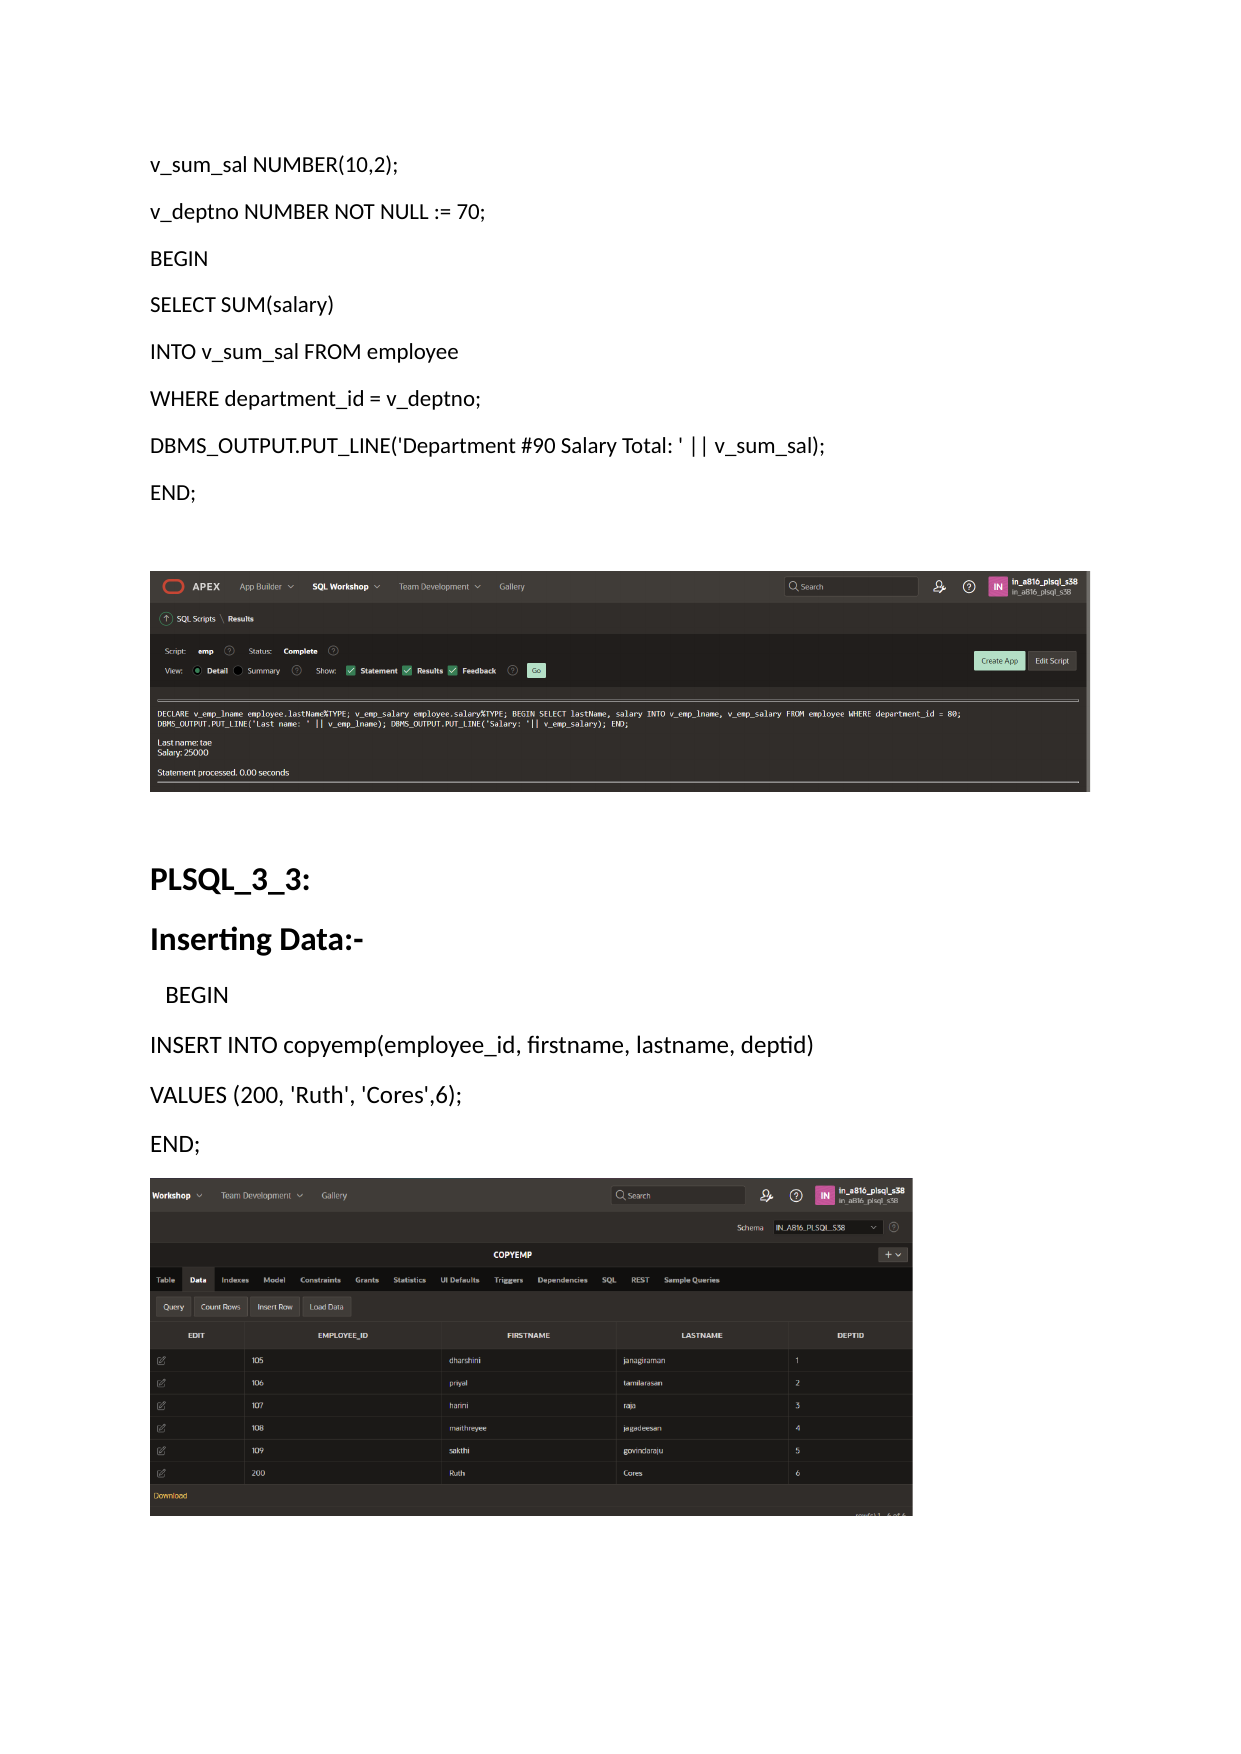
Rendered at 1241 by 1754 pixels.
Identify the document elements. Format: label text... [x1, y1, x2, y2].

picture [150, 571, 1091, 792]
text WHERE department_id = v_deptno; [150, 384, 1090, 412]
text END; [150, 1128, 1090, 1159]
text VALUES (200, 'Ruth', 'Cores',6); [150, 1079, 1090, 1109]
text v_deptno NUMBER NOT NULL := 70; [150, 197, 1090, 225]
text BEGIN [150, 979, 1090, 1009]
text END; [150, 478, 1090, 506]
text SELECT SUM(salary) [150, 291, 1090, 319]
text INSERT INTO copyemp(employee_id, firstname, lastname, deptid) [150, 1029, 1090, 1060]
text PLSQL_3_3: [150, 858, 1090, 898]
text DBMS_OUTPUT.PUT_LINE('Department #90 Salary Total: ' || v_sum_sal); [150, 431, 1090, 459]
text BEGIN [150, 244, 1090, 272]
text v_sum_sal NUMBER(10,2); [150, 150, 1090, 178]
text Inserting Data:- [150, 918, 1090, 959]
picture [150, 1178, 913, 1516]
text INTO v_sum_sal FROM employee [150, 337, 1090, 366]
